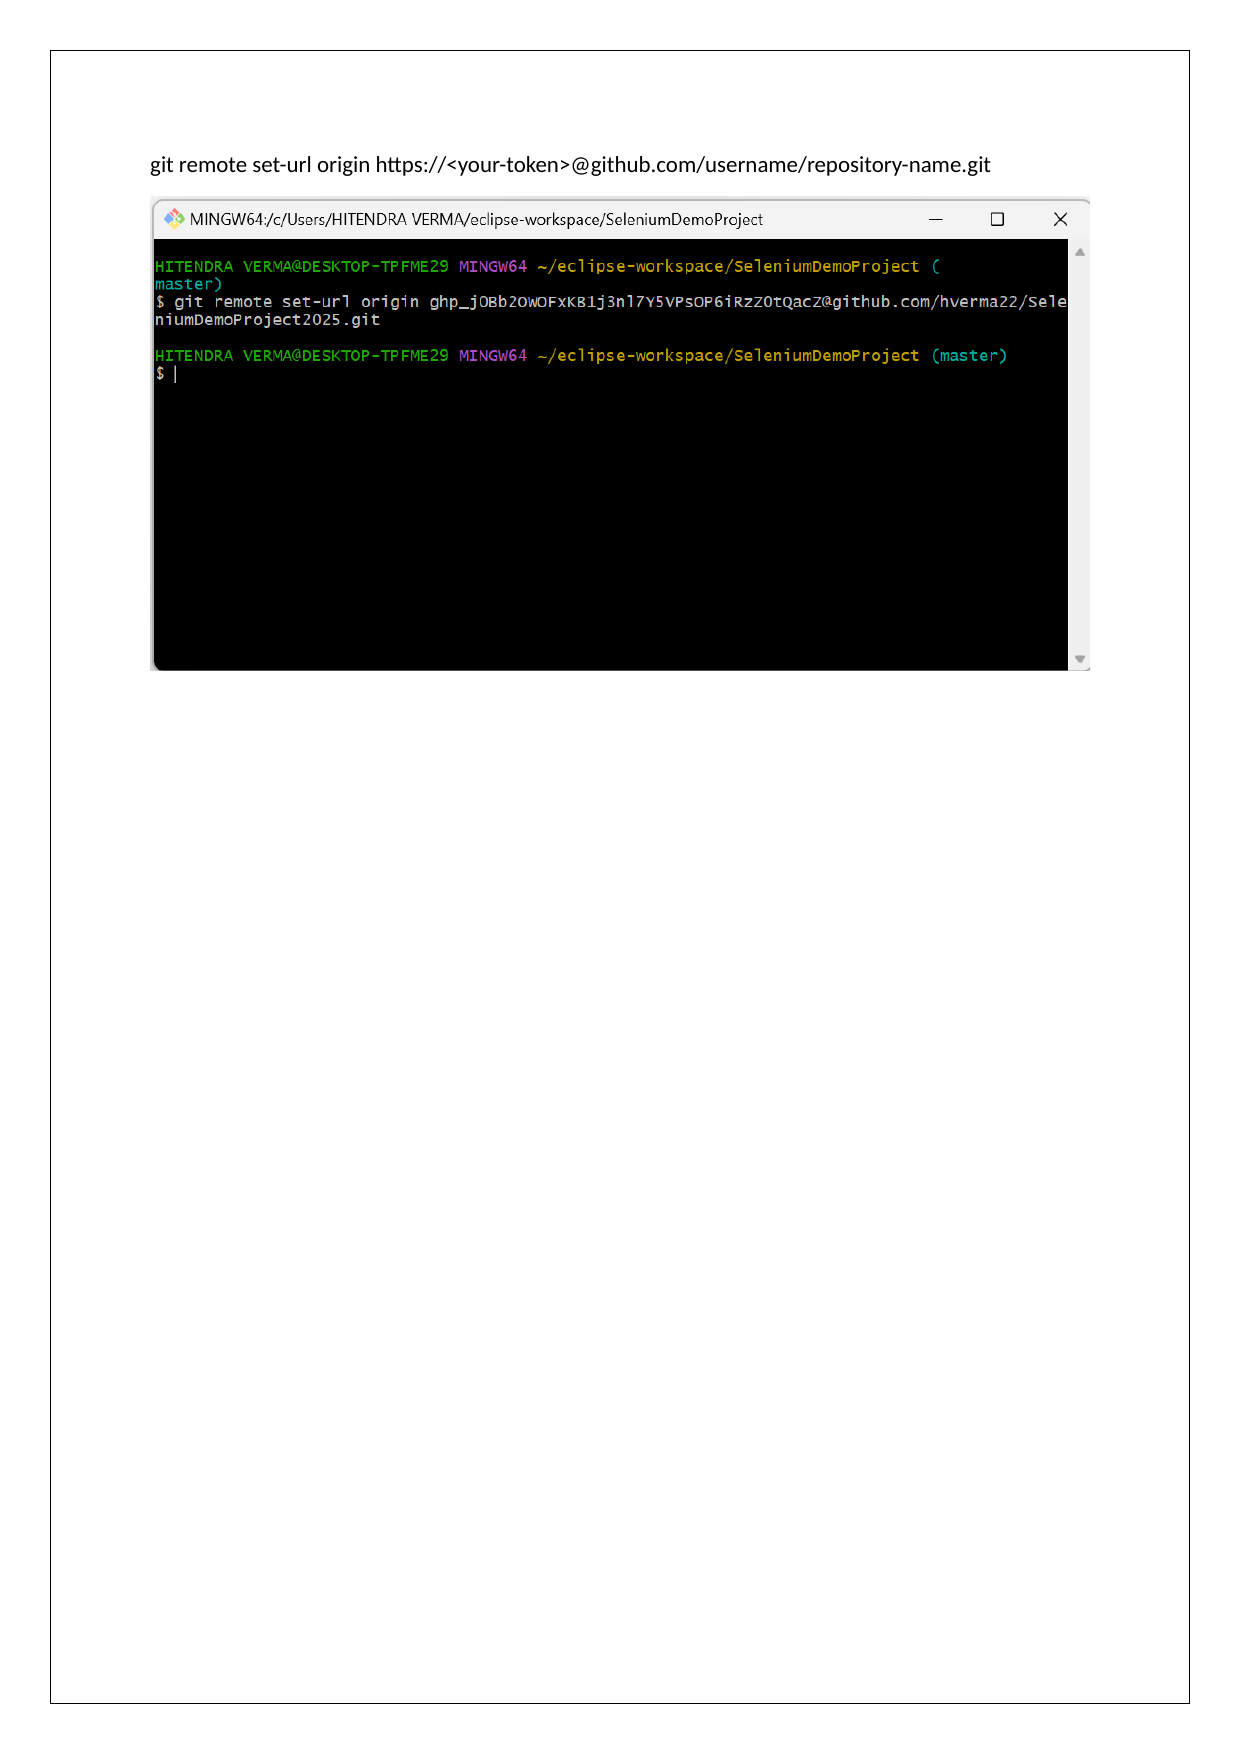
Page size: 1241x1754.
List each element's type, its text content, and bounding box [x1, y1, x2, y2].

text git remote set-url origin https://<your-token>@github.com/username/repository-name.git [150, 150, 1090, 178]
picture [150, 196, 1091, 671]
